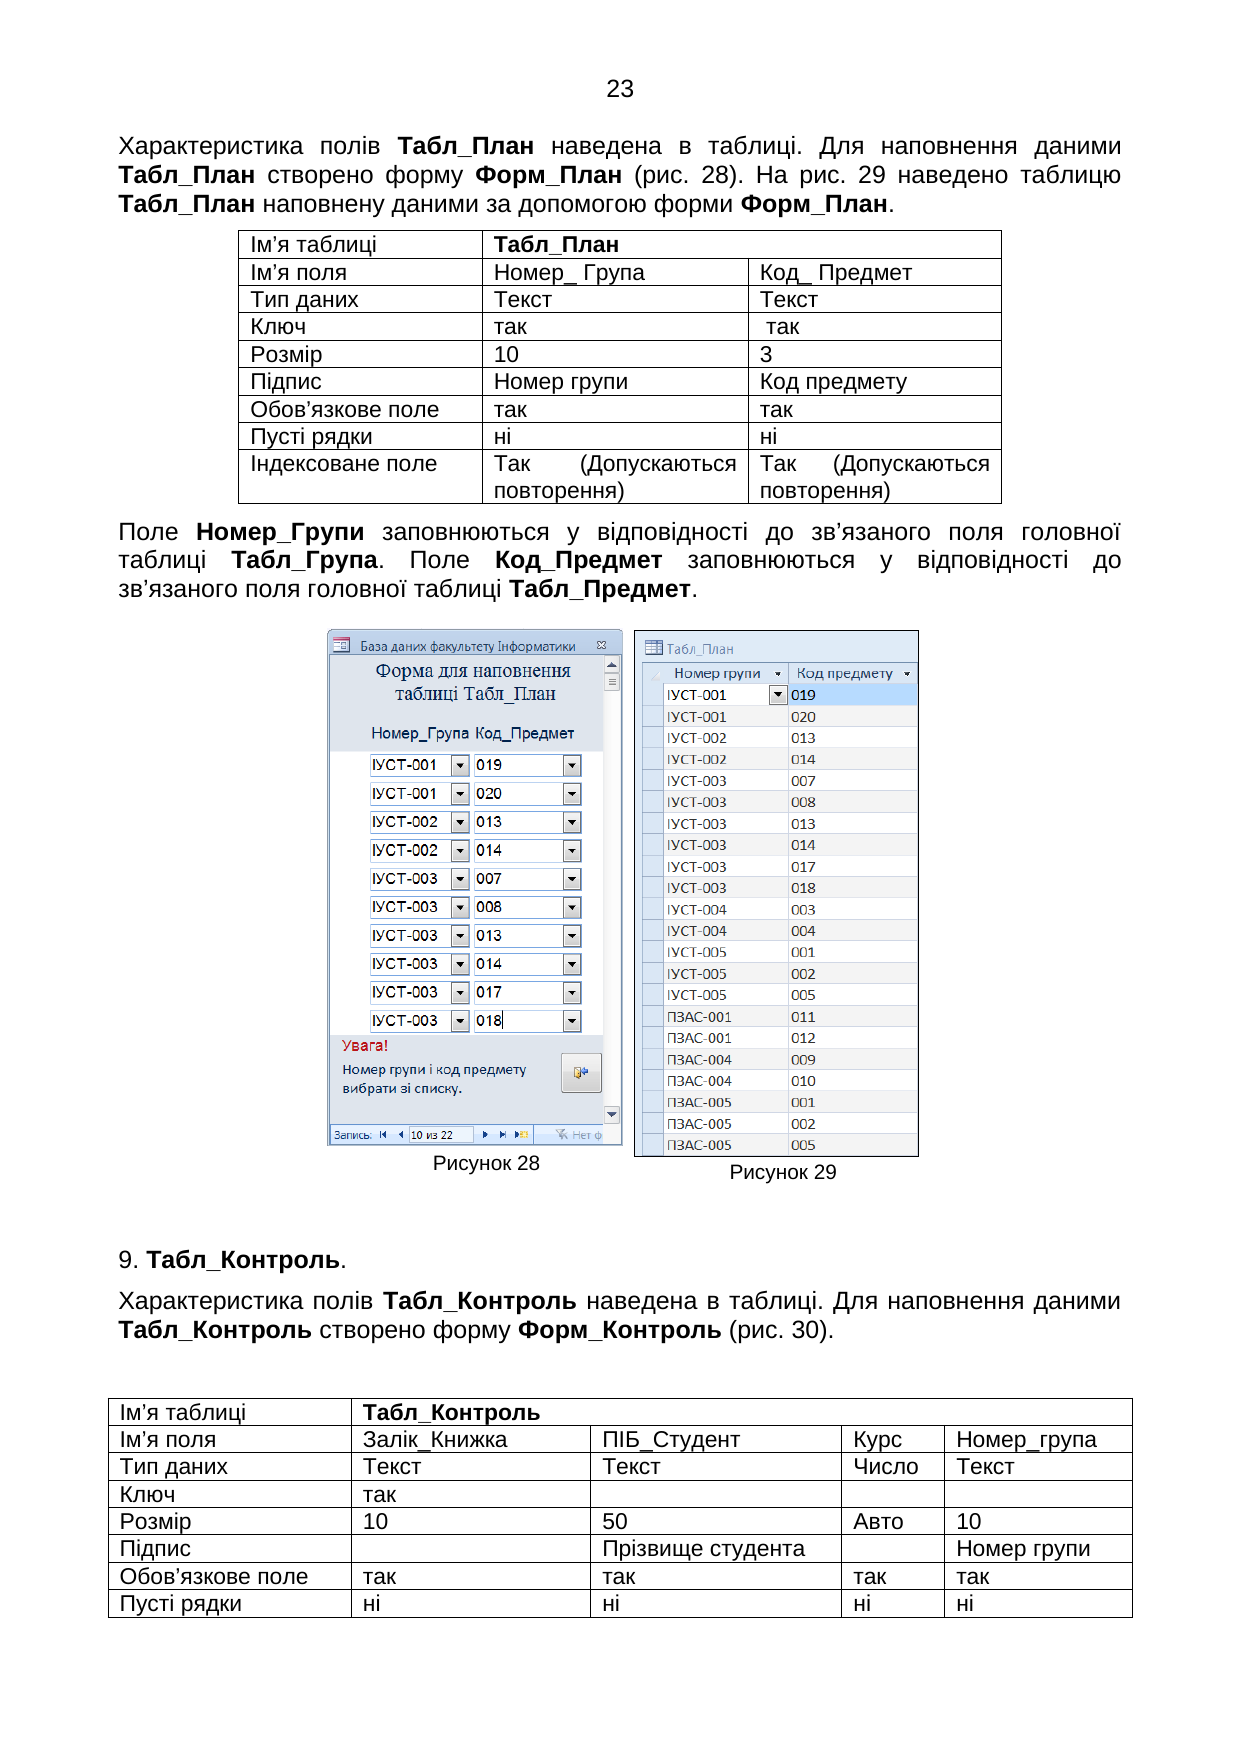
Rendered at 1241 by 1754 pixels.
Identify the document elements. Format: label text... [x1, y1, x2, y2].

table_cell Номер_група [945, 1426, 1132, 1452]
table_cell ні [842, 1590, 944, 1617]
table_cell [945, 1481, 1132, 1507]
table_cell так [749, 396, 1001, 422]
table_cell Підпис [239, 368, 482, 394]
table_cell Ключ [239, 313, 482, 340]
text 9. Табл_Контроль. [118, 1245, 1122, 1274]
table_cell Тип даних [109, 1453, 351, 1479]
table_cell Так (Допускаються повторення) [483, 450, 748, 503]
table_cell Номер групи [945, 1535, 1132, 1562]
table_header Ім’я таблиці [239, 231, 482, 257]
table_header Табл_Контроль [352, 1399, 1132, 1425]
table_cell Код предмету [749, 368, 1001, 394]
table_cell Залік_Книжка [352, 1426, 590, 1452]
text Характеристика полів Табл_План наведена в таблиці. Для наповнення даними Табл_План створено форму Форм_План (рис. 28). На рис. 29 наведено таблицю Табл_План наповнену даними за допомогою форми Форм_План. [118, 131, 1122, 218]
table_cell Номер групи [483, 368, 748, 394]
table_cell так [352, 1481, 590, 1507]
table_cell [842, 1535, 944, 1562]
table_cell Курс [842, 1426, 944, 1452]
text Характеристика полів Табл_Контроль наведена в таблиці. Для наповнення даними Табл_Контроль створено форму Форм_Контроль (рис. 30). [118, 1286, 1122, 1344]
table_cell Індексоване поле [239, 450, 482, 503]
table_cell так [842, 1563, 944, 1589]
table_cell ні [591, 1590, 841, 1617]
table_cell Текст [483, 286, 748, 312]
table_cell Текст [749, 286, 1001, 312]
table_cell Обов’язкове поле [109, 1563, 351, 1589]
table_cell ні [352, 1590, 590, 1617]
table_cell ні [945, 1590, 1132, 1617]
table_cell Пусті рядки [109, 1590, 351, 1617]
table_cell Авто [842, 1508, 944, 1534]
table_cell Ім’я поля [109, 1426, 351, 1452]
table_cell Розмір [109, 1508, 351, 1534]
table_cell так [945, 1563, 1132, 1589]
table_cell так [483, 313, 748, 340]
table_cell Текст [591, 1453, 841, 1479]
table_cell Підпис [109, 1535, 351, 1562]
table_cell ПІБ_Студент [591, 1426, 841, 1452]
table_cell 10 [945, 1508, 1132, 1534]
table_cell Номер_ Група [483, 259, 748, 285]
table_cell Ім’я поля [239, 259, 482, 285]
table_cell 10 [483, 341, 748, 367]
table_cell Текст [945, 1453, 1132, 1479]
table_cell [591, 1481, 841, 1507]
table_cell Число [842, 1453, 944, 1479]
table_cell так [483, 396, 748, 422]
table_cell Пусті рядки [239, 423, 482, 449]
table_header Табл_План [483, 231, 1001, 257]
table_cell [352, 1535, 590, 1562]
table_cell так [591, 1563, 841, 1589]
table_cell Так (Допускаються повторення) [749, 450, 1001, 503]
table_cell 10 [352, 1508, 590, 1534]
table_cell Код_ Предмет [749, 259, 1001, 285]
table_cell Текст [352, 1453, 590, 1479]
table_cell ні [483, 423, 748, 449]
table_cell так [352, 1563, 590, 1589]
table_cell Прізвище студента [591, 1535, 841, 1562]
table_cell 3 [749, 341, 1001, 367]
table_cell ні [749, 423, 1001, 449]
text Поле Номер_Групи заповнюються у відповідності до зв’язаного поля головної таблиці Табл_Група. Поле Код_Предмет заповнюються у відповідності до зв’язаного поля головної таблиці Табл_Предмет. [118, 517, 1122, 603]
table_cell 50 [591, 1508, 841, 1534]
table_cell так [749, 313, 1001, 340]
table_cell Обов’язкове поле [239, 396, 482, 422]
table_cell Розмір [239, 341, 482, 367]
table_cell Ключ [109, 1481, 351, 1507]
table_cell Тип даних [239, 286, 482, 312]
table_cell [842, 1481, 944, 1507]
table_header Ім’я таблиці [109, 1399, 351, 1425]
